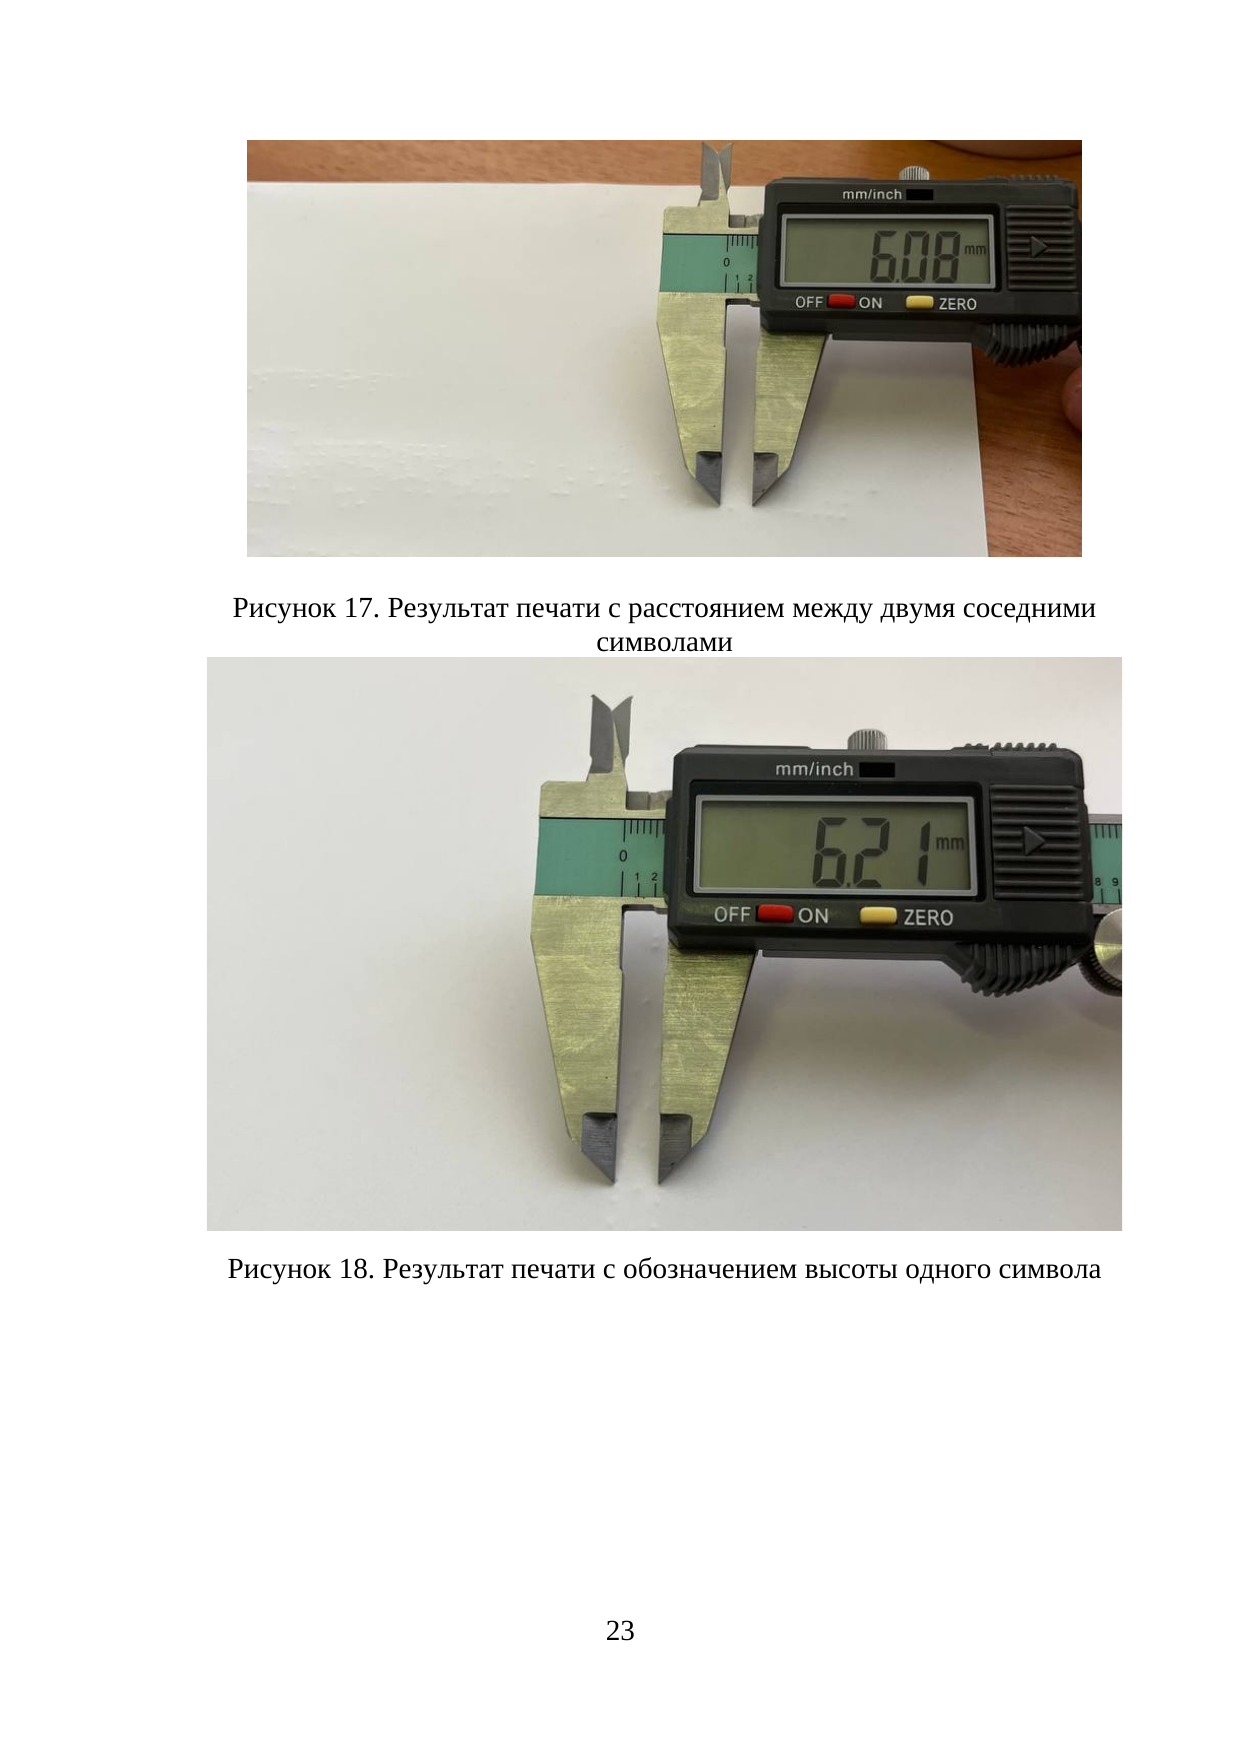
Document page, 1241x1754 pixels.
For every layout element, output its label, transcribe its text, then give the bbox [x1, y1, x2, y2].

picture [206, 657, 1123, 1231]
text Рисунок 18. Результат печати с обозначением высоты одного символа [177, 1252, 1152, 1285]
picture [247, 140, 1082, 557]
